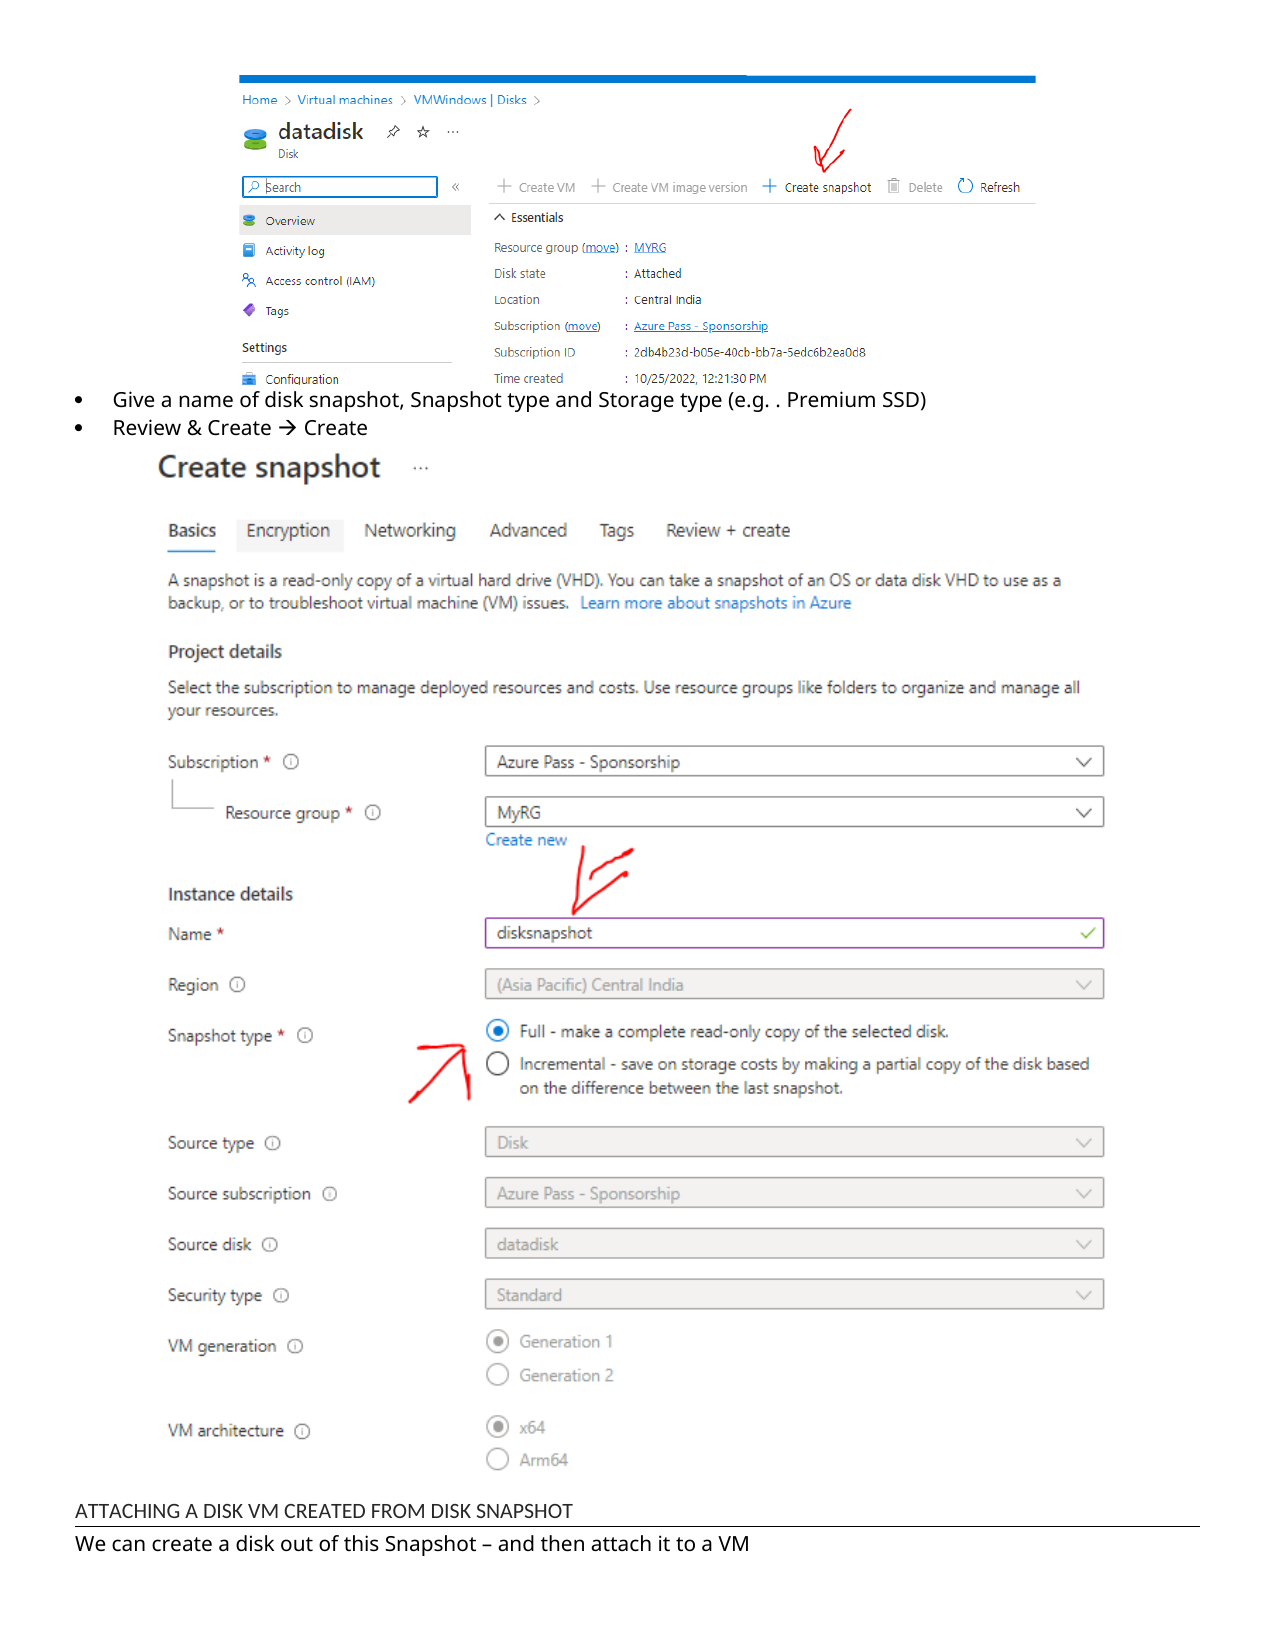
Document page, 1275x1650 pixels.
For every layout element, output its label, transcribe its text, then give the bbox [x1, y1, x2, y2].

picture [138, 442, 1137, 1493]
list Review & Create Create [75, 413, 1200, 442]
list Give a name of disk snapshot, Snapshot type and Storage type (e.g. . Premium SSD) [75, 385, 1200, 413]
picture [239, 75, 1036, 385]
text We can create a disk out of this Snapshot – and then attach it to a VM [75, 1529, 1200, 1558]
subtitle ATTACHING A DISK VM CREATED FROM DISK SNAPSHOT [75, 1497, 1200, 1526]
